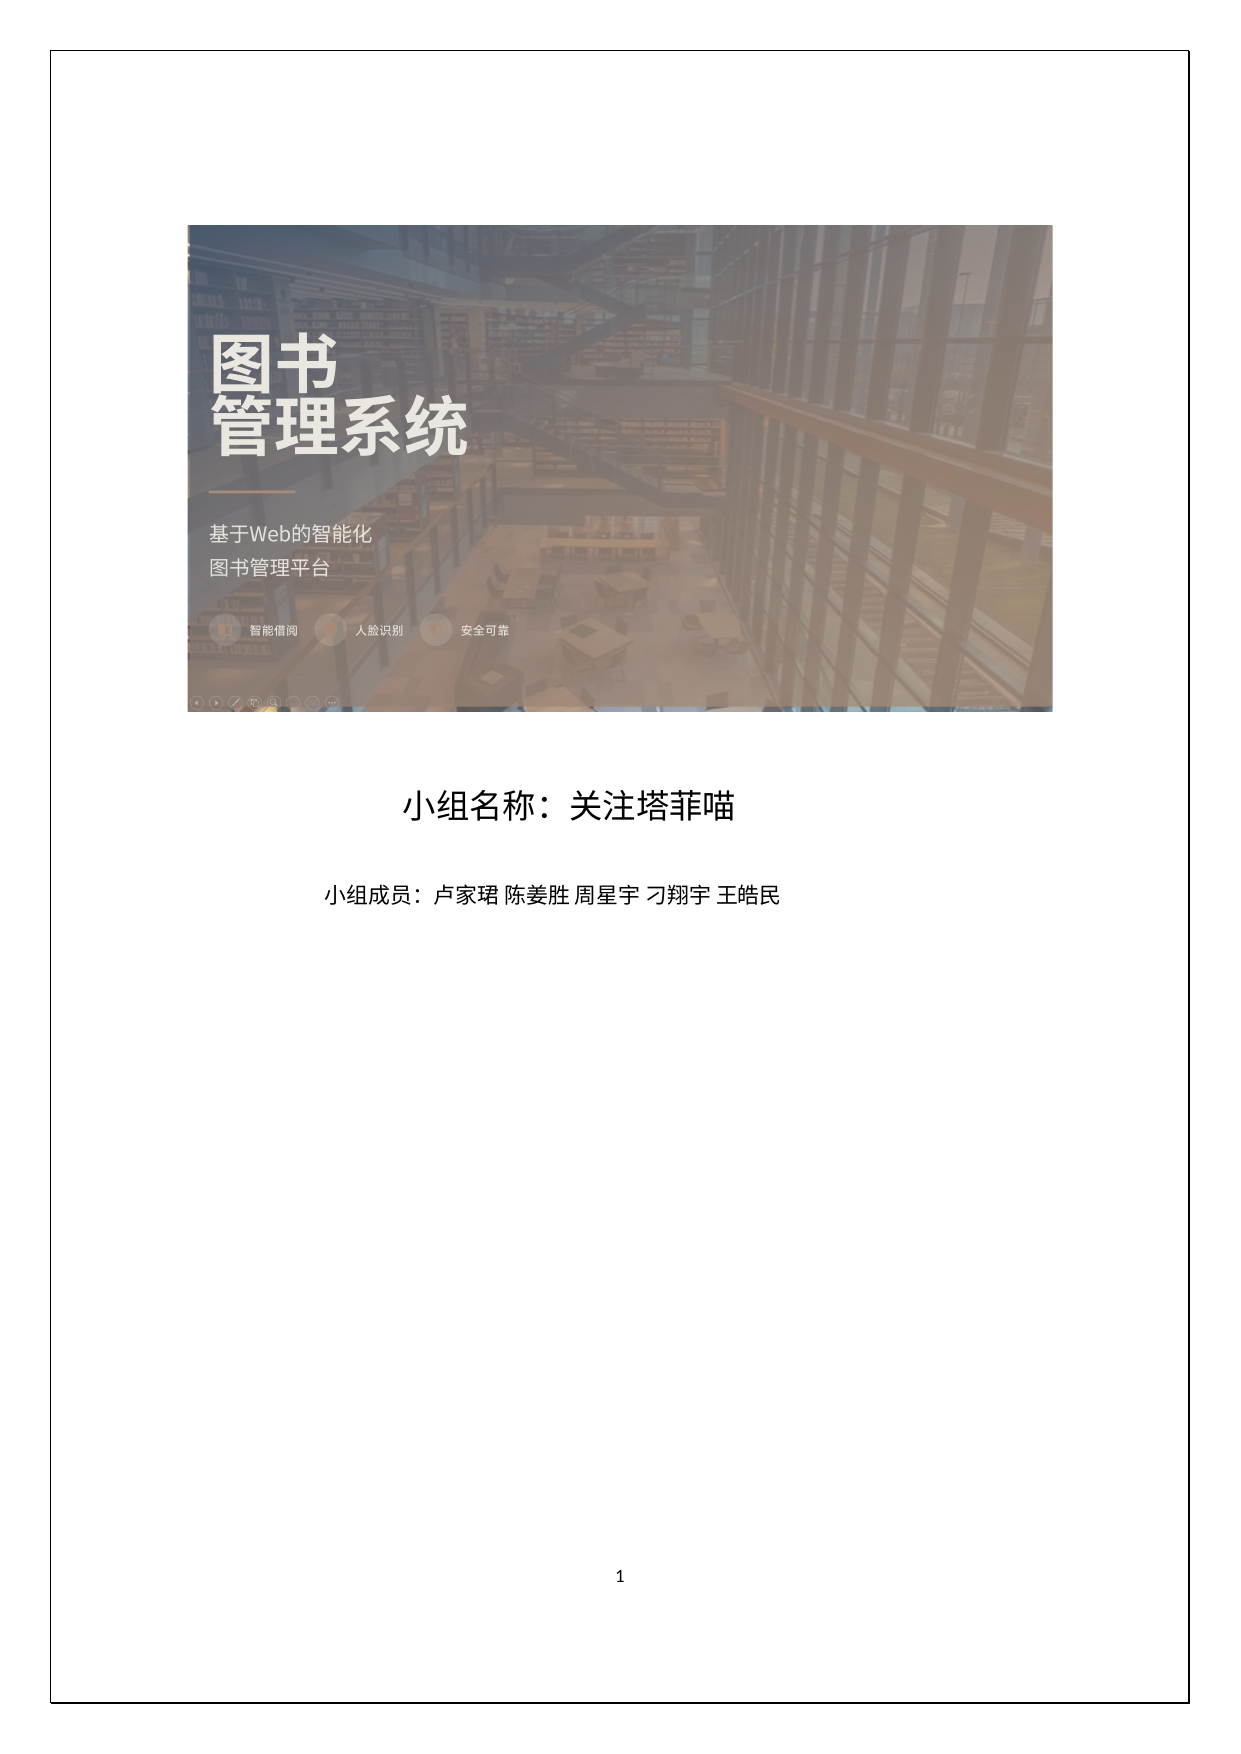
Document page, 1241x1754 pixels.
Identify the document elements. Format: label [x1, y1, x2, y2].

picture [187, 225, 1053, 712]
